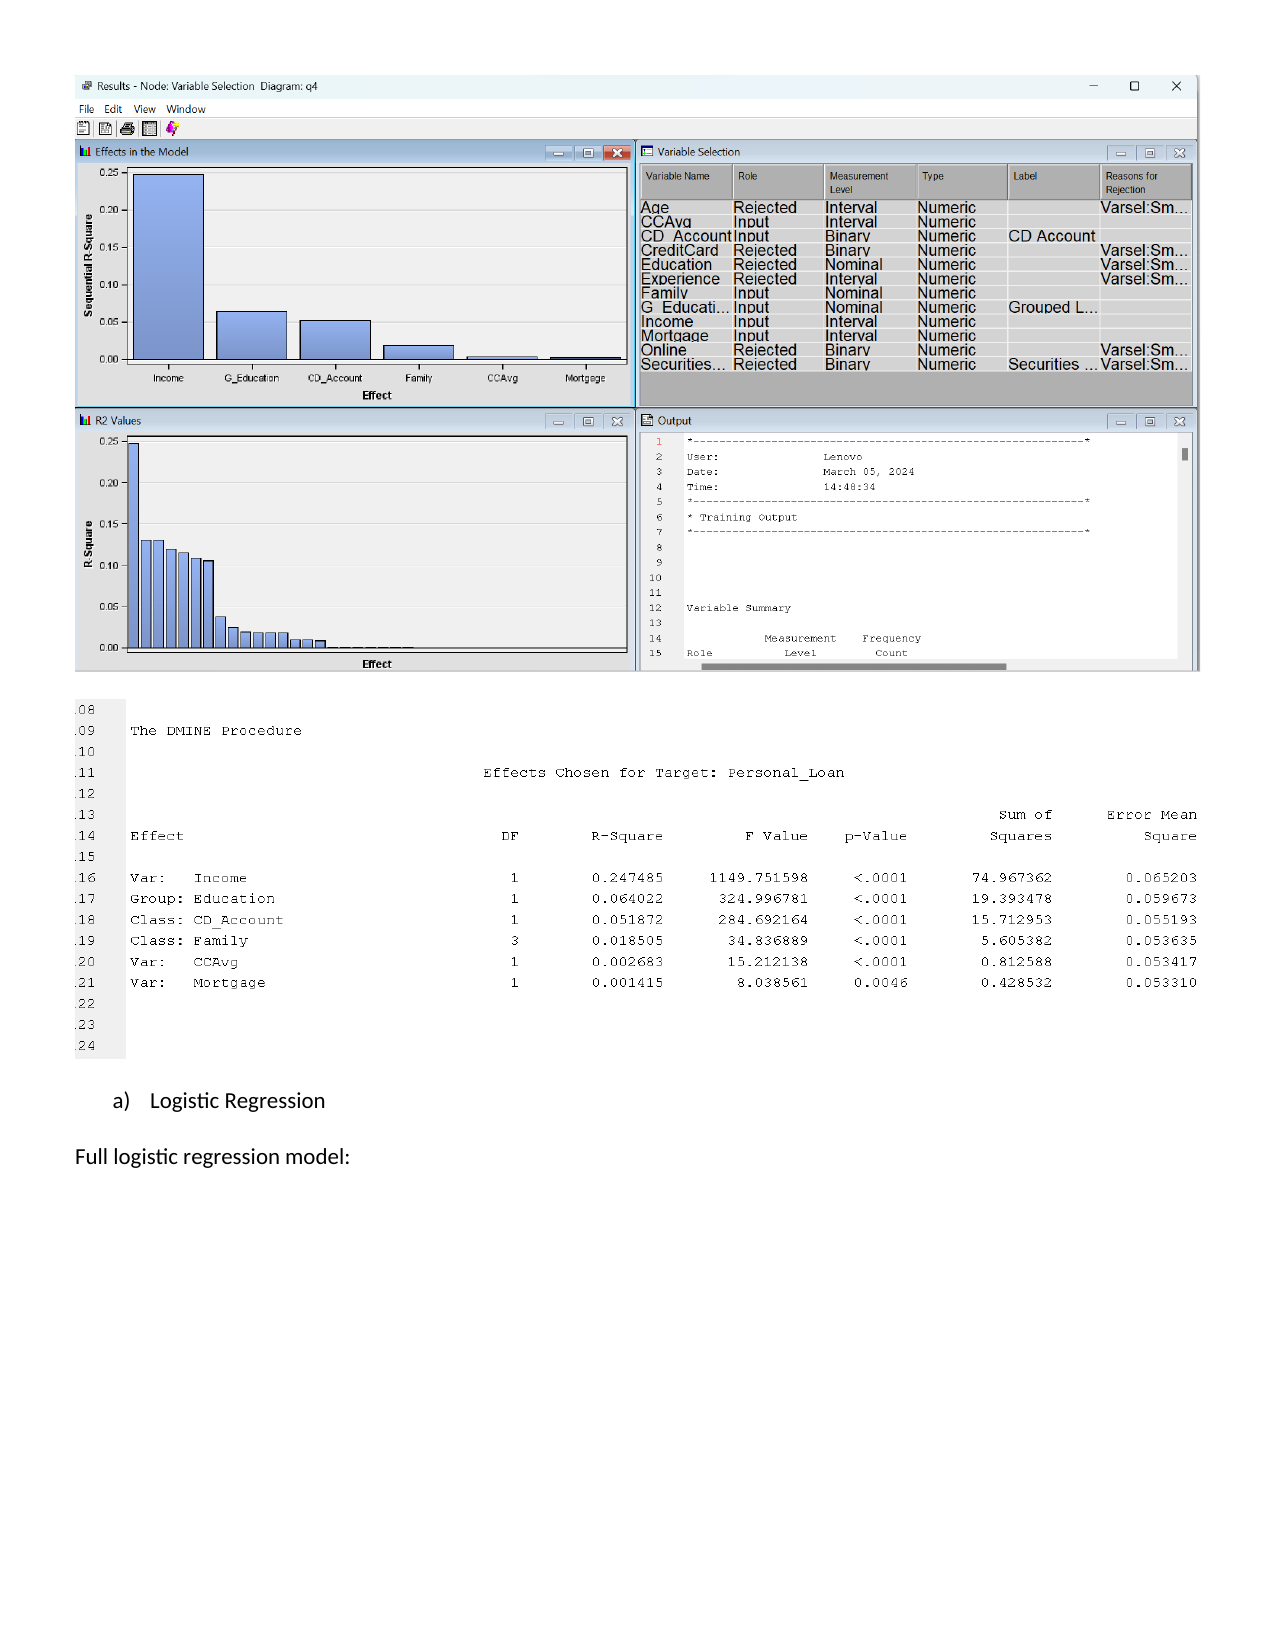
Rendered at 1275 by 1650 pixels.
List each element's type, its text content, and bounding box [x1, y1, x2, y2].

list Logistic Regression [112, 1086, 1200, 1114]
picture [75, 699, 1200, 1059]
text Full logistic regression model: [75, 1142, 1200, 1170]
picture [75, 75, 1200, 672]
